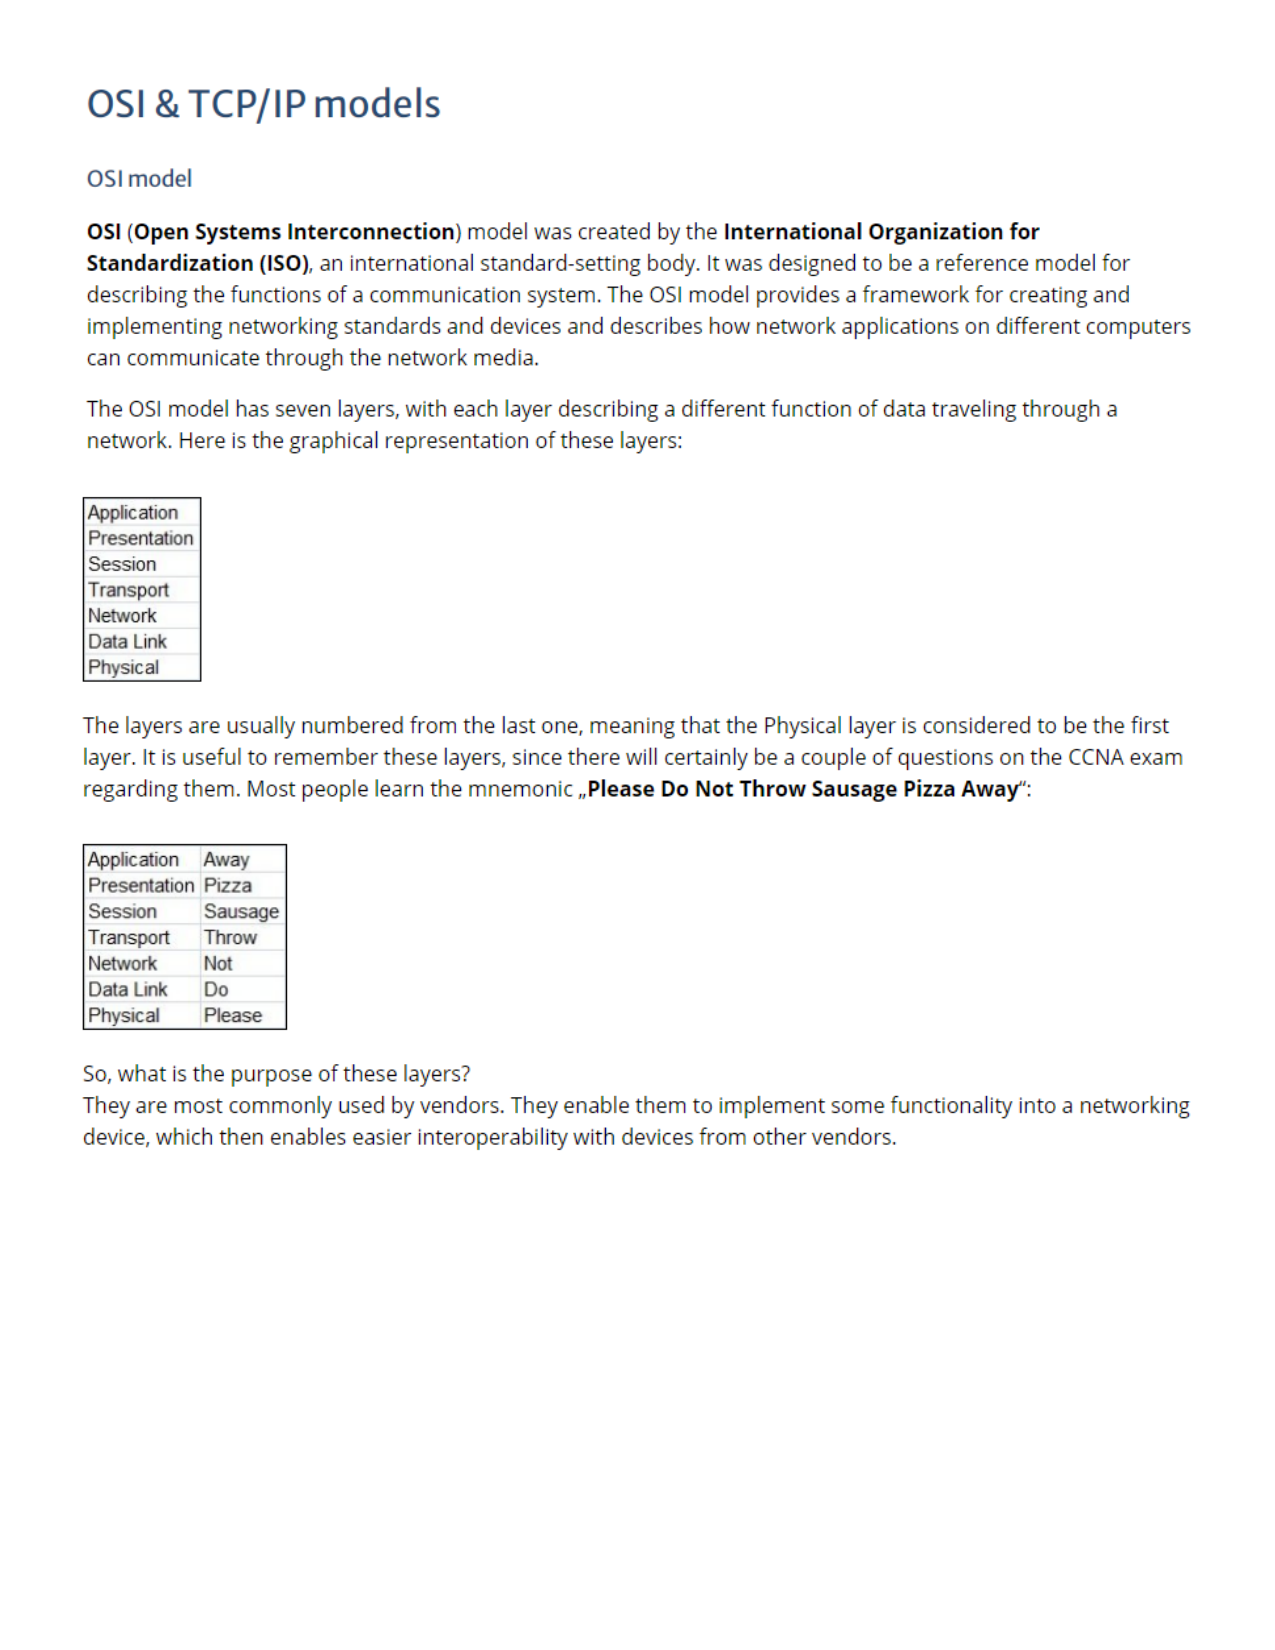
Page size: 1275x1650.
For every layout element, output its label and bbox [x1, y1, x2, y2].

picture [75, 488, 1200, 1162]
picture [75, 75, 1200, 464]
